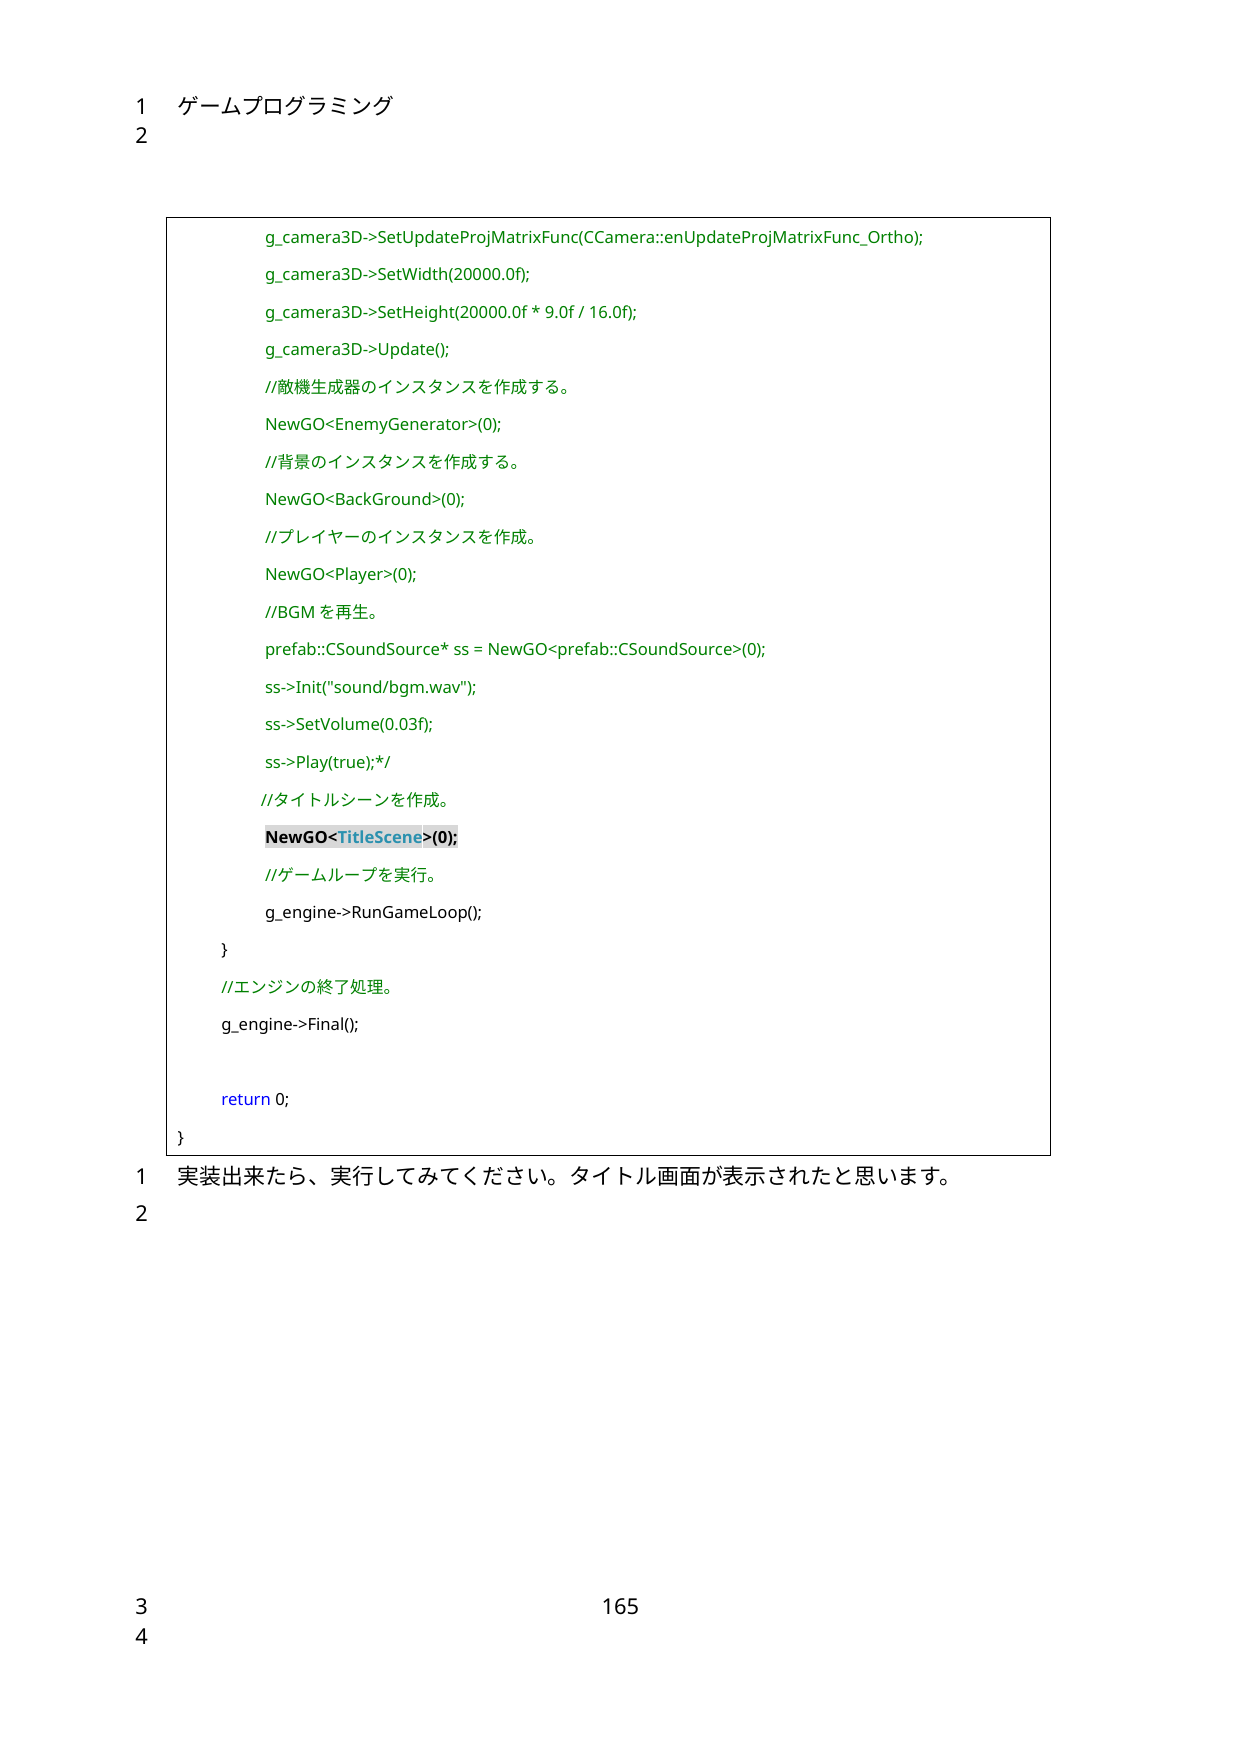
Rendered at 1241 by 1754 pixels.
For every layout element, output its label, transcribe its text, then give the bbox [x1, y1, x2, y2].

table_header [167, 218, 1050, 1155]
text 実装出来たら、実行してみてください。タイトル画面が表示されたと思います。 [177, 1156, 1063, 1194]
